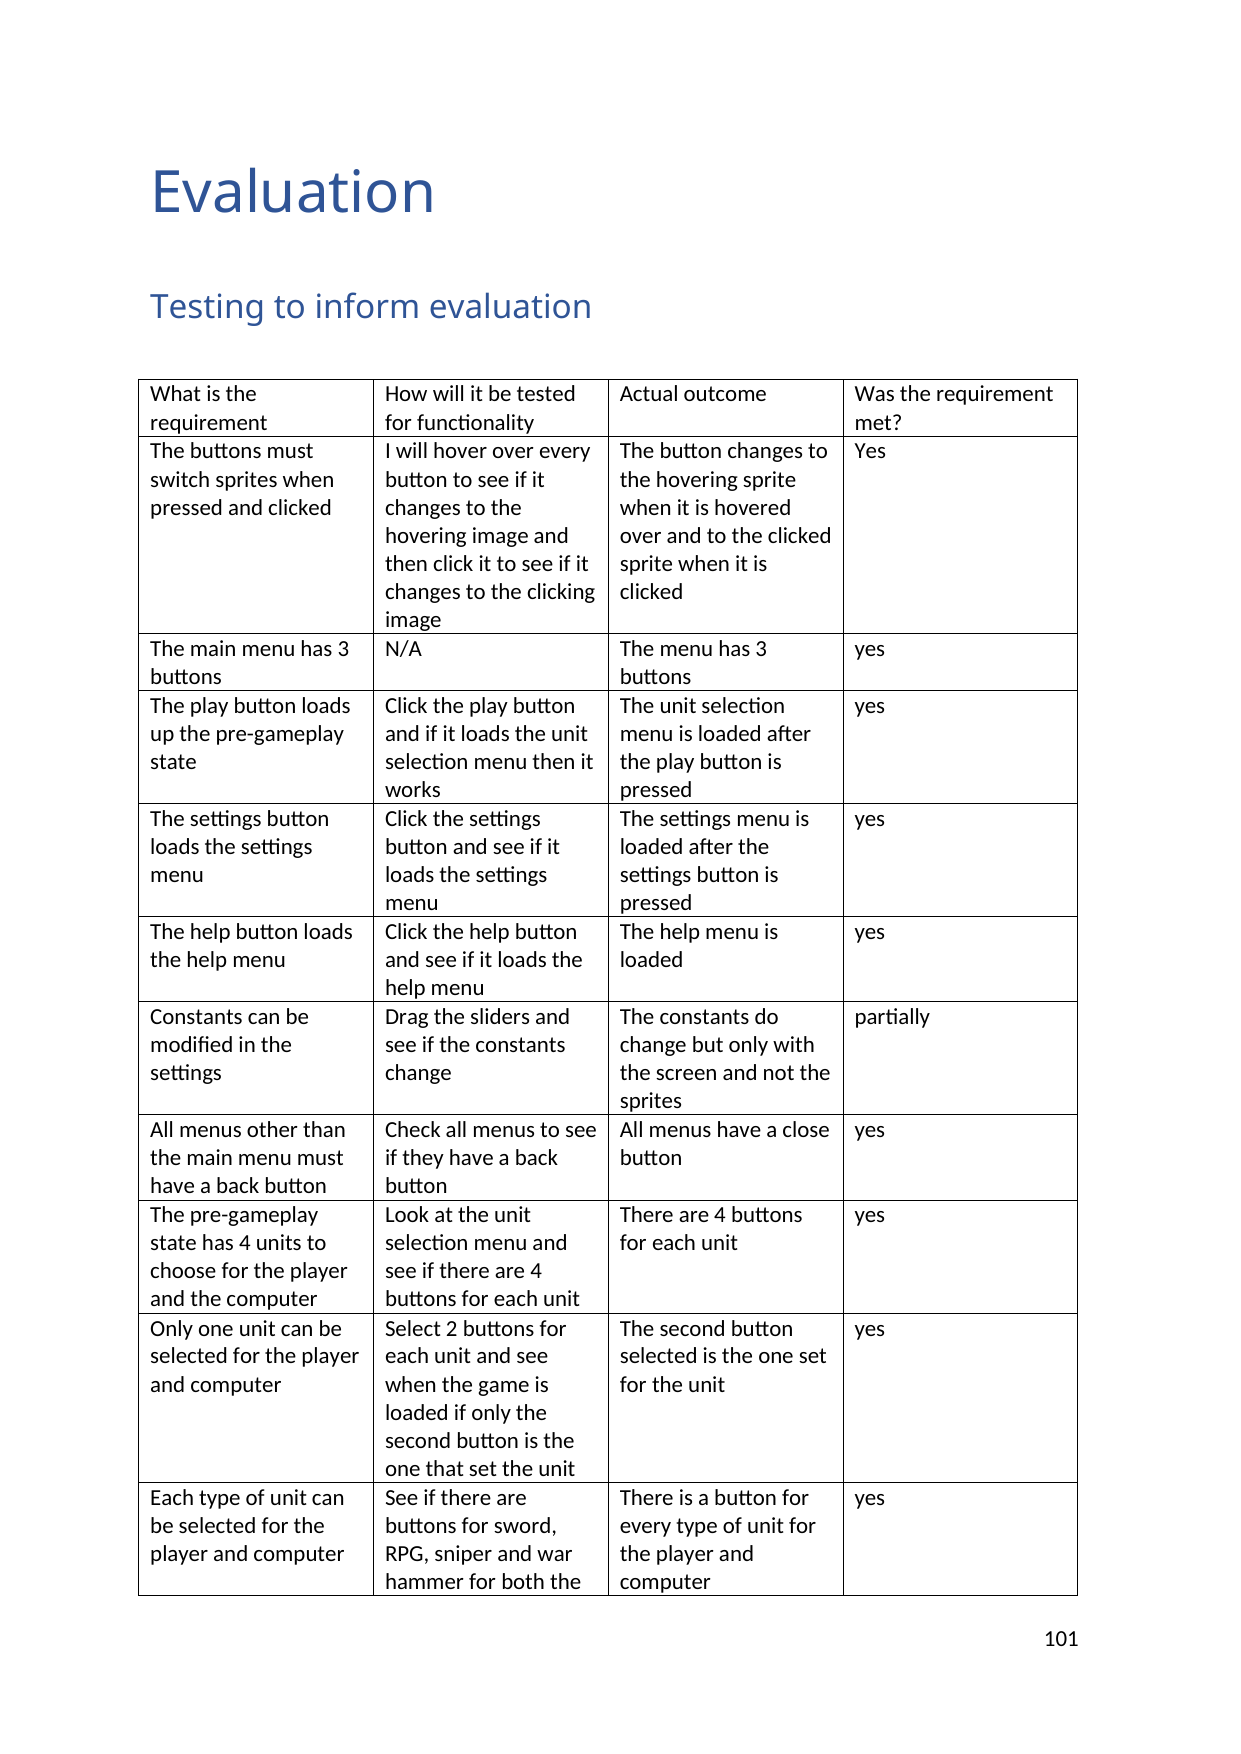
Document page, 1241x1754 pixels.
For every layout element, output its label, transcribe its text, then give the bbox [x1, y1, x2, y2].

table_cell Only one unit can be selected for the player and computer [139, 1314, 373, 1482]
table_cell The menu has 3 buttons [609, 634, 843, 690]
table_cell I will hover over every button to see if it changes to the hovering image and then click it to see if it changes to the clicking image [374, 437, 608, 633]
table_cell The main menu has 3 buttons [139, 634, 373, 690]
table_header What is the requirement [139, 380, 373, 436]
table_cell The unit selection menu is loaded after the play button is pressed [609, 691, 843, 803]
table_header Was the requirement met? [844, 380, 1077, 436]
table_cell Check all menus to see if they have a back button [374, 1115, 608, 1199]
table_cell Click the settings button and see if it loads the settings menu [374, 804, 608, 916]
table_cell yes [844, 804, 1077, 916]
table_cell Constants can be modified in the settings [139, 1002, 373, 1114]
table_cell All menus other than the main menu must have a back button [139, 1115, 373, 1199]
table_cell The settings menu is loaded after the settings button is pressed [609, 804, 843, 916]
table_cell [609, 1483, 843, 1595]
table_cell The second button selected is the one set for the unit [609, 1314, 843, 1482]
table_cell Drag the sliders and see if the constants change [374, 1002, 608, 1114]
table_cell yes [844, 1115, 1077, 1199]
table_header Actual outcome [609, 380, 843, 436]
table_cell N/A [374, 634, 608, 690]
table_cell Click the play button and if it loads the unit selection menu then it works [374, 691, 608, 803]
table_cell partially [844, 1002, 1077, 1114]
subtitle Testing to inform evaluation [150, 283, 1090, 328]
table_cell yes [844, 1483, 1077, 1595]
subtitle Evaluation [150, 150, 1090, 229]
table_cell yes [844, 634, 1077, 690]
table_cell The play button loads up the pre-gameplay state [139, 691, 373, 803]
table_cell The settings button loads the settings menu [139, 804, 373, 916]
table_cell Yes [844, 437, 1077, 633]
table_cell The help menu is loaded [609, 917, 843, 1001]
table_cell Select 2 buttons for each unit and see when the game is loaded if only the second button is the one that set the unit [374, 1314, 608, 1482]
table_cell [139, 1483, 373, 1595]
table_cell The buttons must switch sprites when pressed and clicked [139, 437, 373, 633]
table_cell yes [844, 1314, 1077, 1482]
table_cell Look at the unit selection menu and see if there are 4 buttons for each unit [374, 1201, 608, 1313]
table_cell yes [844, 691, 1077, 803]
table_cell yes [844, 1201, 1077, 1313]
table_cell There are 4 buttons for each unit [609, 1201, 843, 1313]
table_cell yes [844, 917, 1077, 1001]
table_header How will it be tested for functionality [374, 380, 608, 436]
table_cell The pre-gameplay state has 4 units to choose for the player and the computer [139, 1201, 373, 1313]
table_cell Click the help button and see if it loads the help menu [374, 917, 608, 1001]
table_cell The button changes to the hovering sprite when it is hovered over and to the clicked sprite when it is clicked [609, 437, 843, 633]
table_cell All menus have a close button [609, 1115, 843, 1199]
table_cell The constants do change but only with the screen and not the sprites [609, 1002, 843, 1114]
table_cell The help button loads the help menu [139, 917, 373, 1001]
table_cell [374, 1483, 608, 1595]
